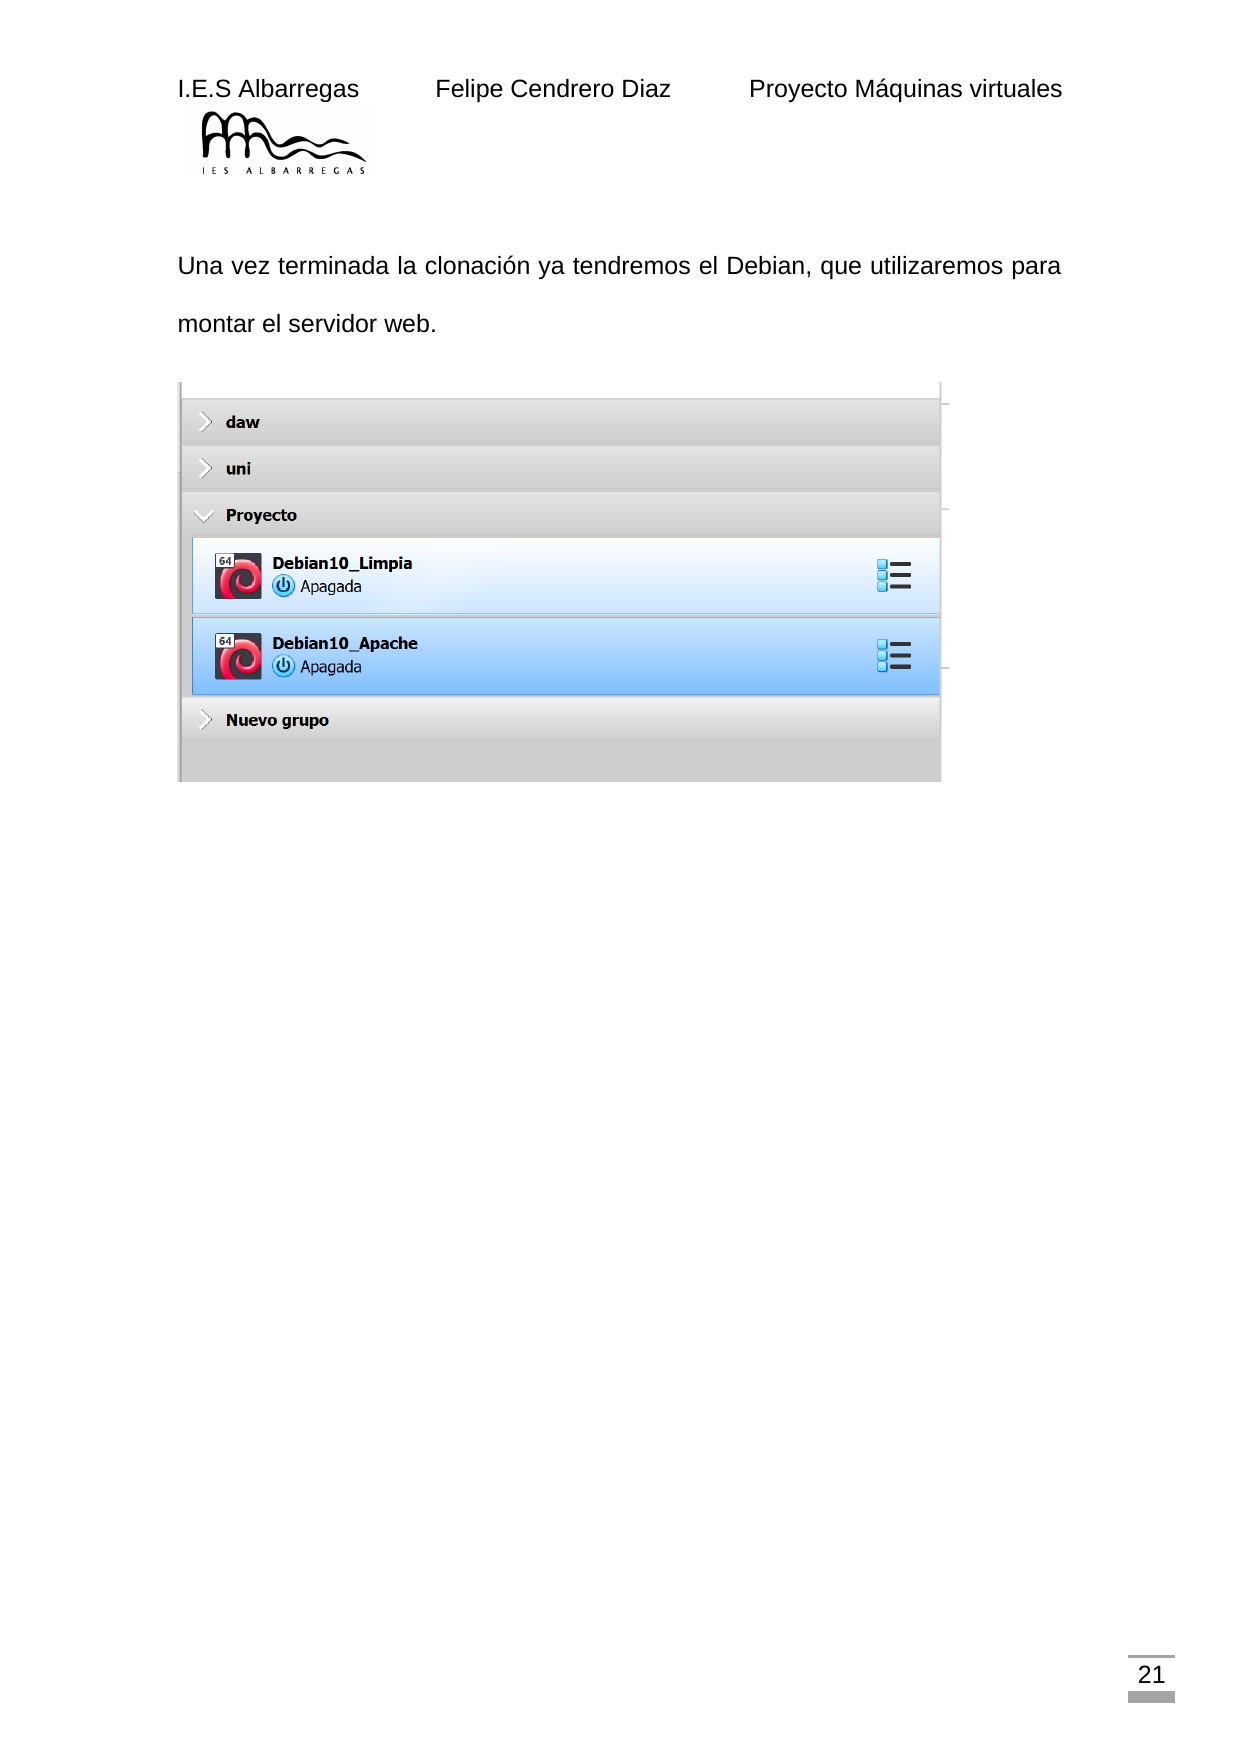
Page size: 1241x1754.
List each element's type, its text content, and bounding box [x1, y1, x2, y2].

picture [177, 382, 950, 782]
text Una vez terminada la clonación ya tendremos el Debian, que utilizaremos para montar el servidor web. [177, 251, 1063, 337]
picture [184, 102, 374, 177]
